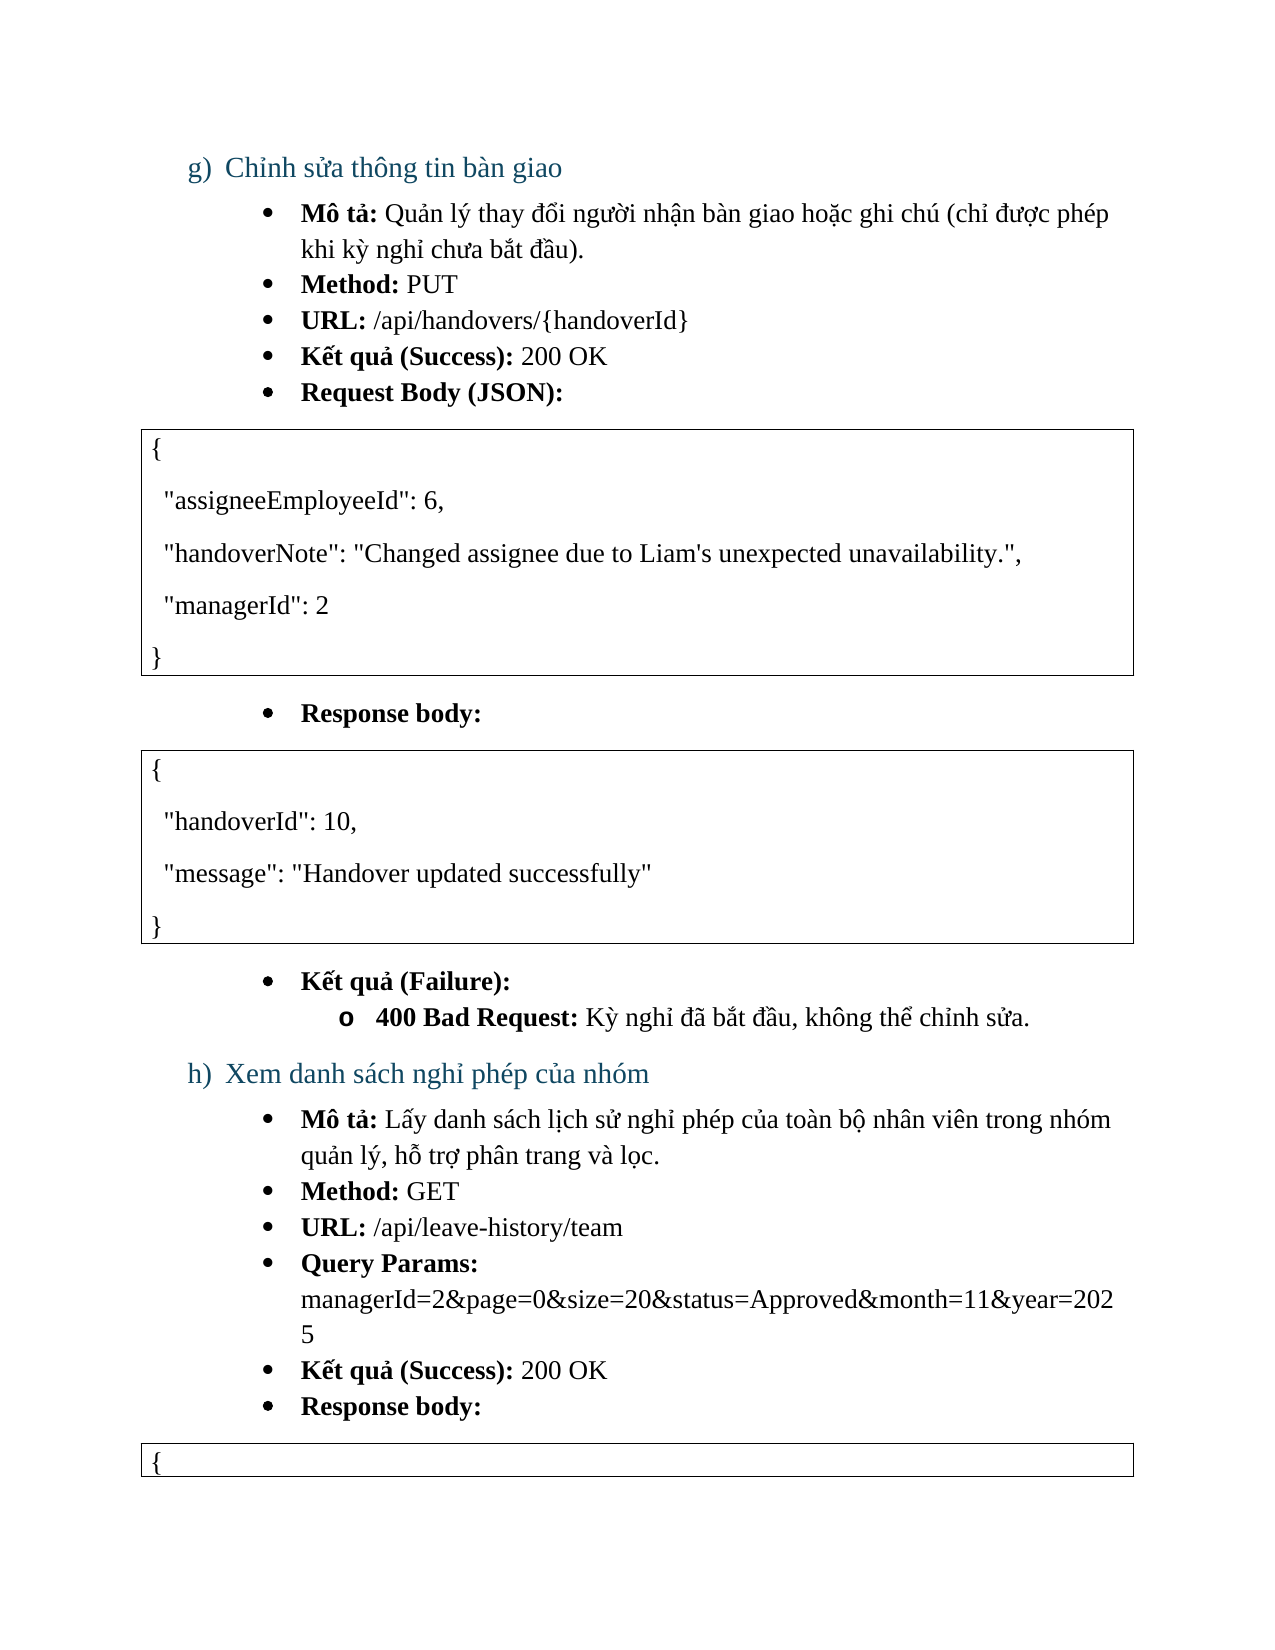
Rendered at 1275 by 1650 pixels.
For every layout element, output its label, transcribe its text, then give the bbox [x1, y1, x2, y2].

text "assigneeEmployeeId": 6, [142, 481, 1133, 516]
list Mô tả: Lấy danh sách lịch sử nghỉ phép của toàn bộ nhân viên trong nhóm quản lý, hỗ trợ phân trang và lọc. [263, 1103, 1125, 1170]
text "handoverNote": "Changed assignee due to Liam's unexpected unavailability.", [142, 534, 1133, 568]
subtitle Xem danh sách nghỉ phép của nhóm [187, 1057, 1125, 1090]
list Response body: [263, 697, 1125, 728]
subtitle Chỉnh sửa thông tin bàn giao [187, 150, 1125, 183]
list Kết quả (Success): 200 OK [263, 1354, 1125, 1385]
list URL: /api/handovers/{handoverId} [263, 304, 1125, 336]
text { [142, 1444, 1133, 1476]
list 400 Bad Request: Kỳ nghỉ đã bắt đầu, không thể chỉnh sửa. [338, 1001, 1125, 1035]
text } [142, 638, 1133, 675]
list URL: /api/leave-history/team [263, 1211, 1125, 1242]
text "managerId": 2 [142, 586, 1133, 620]
text "message": "Handover updated successfully" [142, 854, 1133, 889]
list Response body: [263, 1390, 1125, 1421]
list Query Params: managerId=2&page=0&size=20&status=Approved&month=11&year=2025 [263, 1247, 1125, 1349]
list Method: GET [263, 1175, 1125, 1206]
text { [142, 751, 1133, 784]
text } [142, 907, 1133, 943]
list Method: PUT [263, 268, 1125, 300]
text { [142, 430, 1133, 463]
text "handoverId": 10, [142, 802, 1133, 836]
list Kết quả (Failure): [263, 966, 1125, 997]
list Kết quả (Success): 200 OK [263, 340, 1125, 372]
list Mô tả: Quản lý thay đổi người nhận bàn giao hoặc ghi chú (chỉ được phép khi kỳ nghỉ chưa bắt đầu). [263, 197, 1125, 264]
list Request Body (JSON): [263, 376, 1125, 407]
